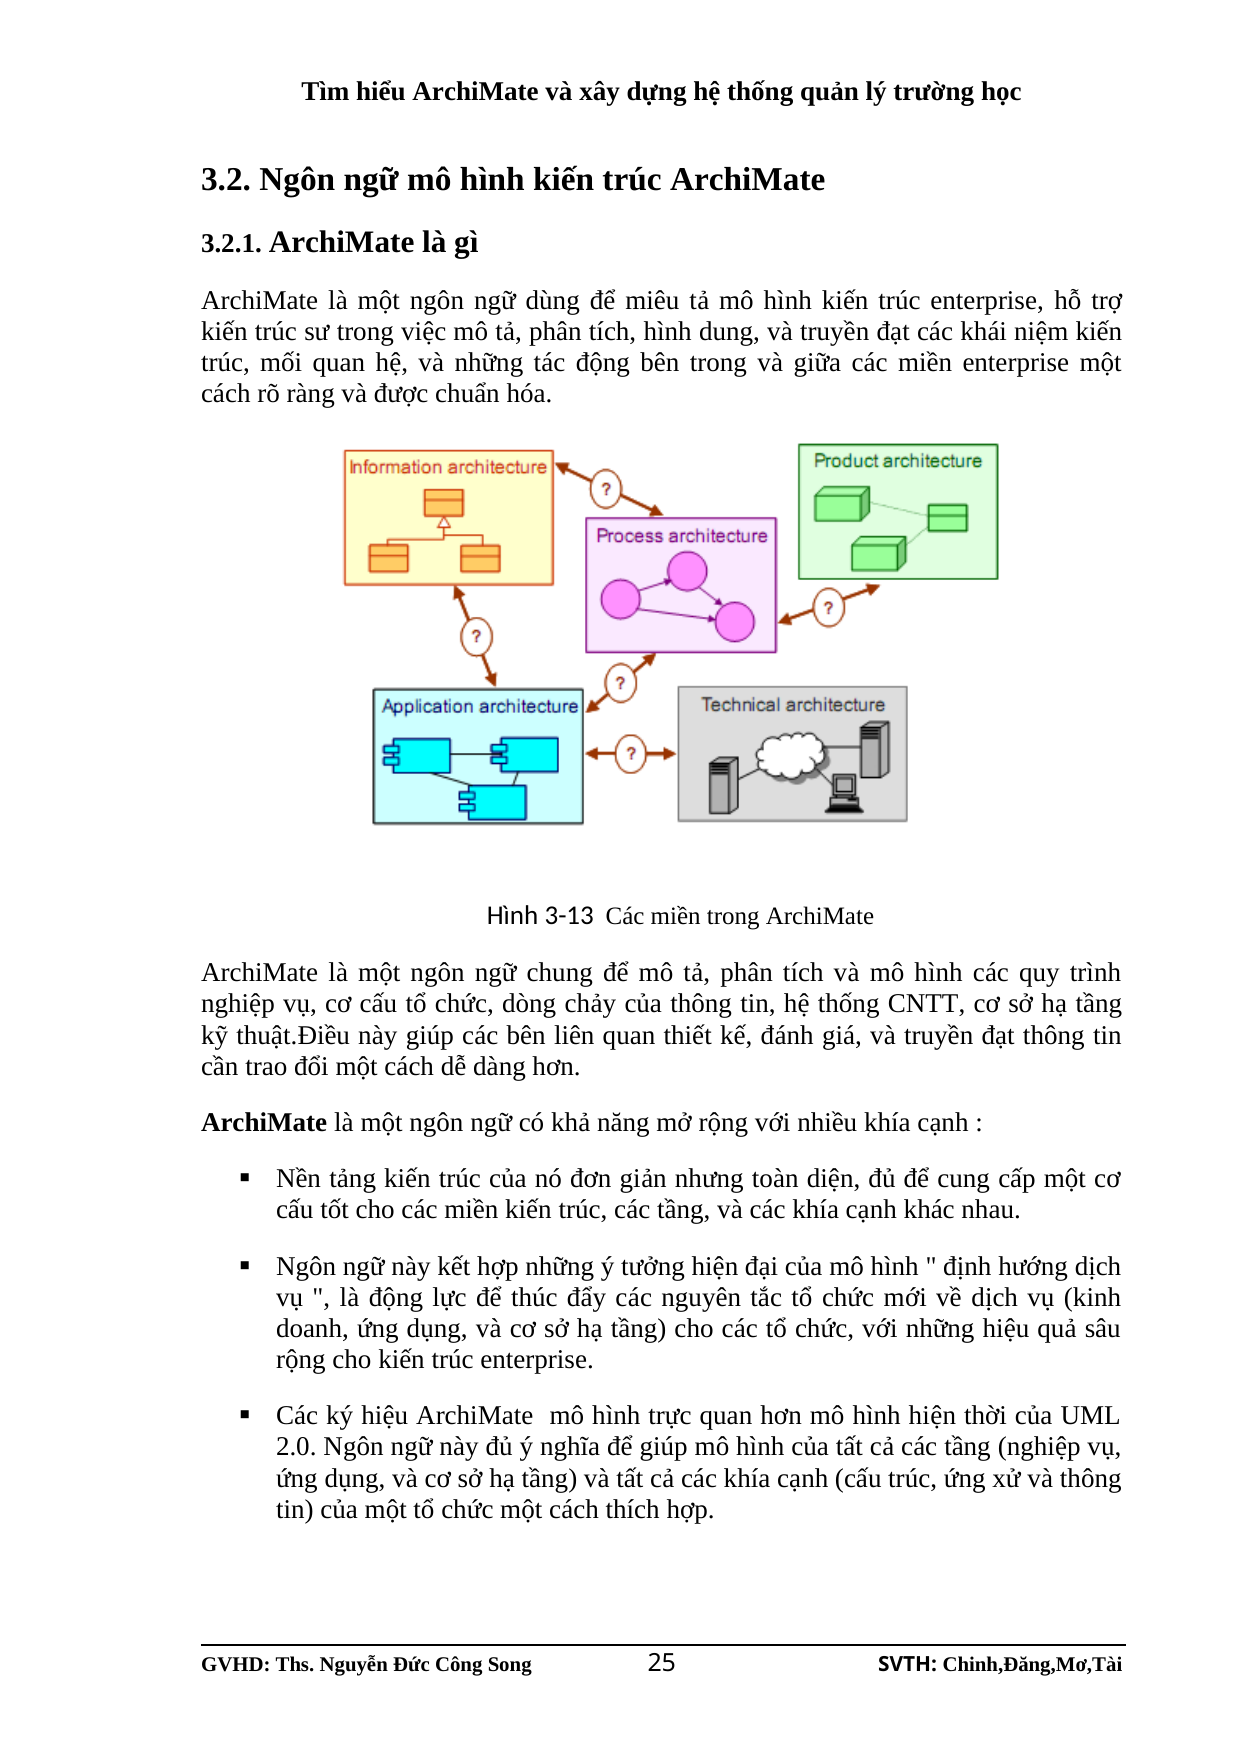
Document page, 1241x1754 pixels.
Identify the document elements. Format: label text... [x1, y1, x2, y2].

text ArchiMate là một ngôn ngữ dùng để miêu tả mô hình kiến trúc enterprise, hỗ trợ kiến trúc sư trong việc mô tả, phân tích, hình dung, và truyền đạt các khái niệm kiến trúc, mối quan hệ, và những tác động bên trong và giữa các miền enterprise một cách rõ ràng và được chuẩn hóa. [201, 284, 1122, 408]
list ArchiMate là gì [201, 223, 1122, 259]
text Các ký hiệu ArchiMate mô hình trực quan hơn mô hình hiện thời của UML 2.0. Ngôn ngữ này đủ ý nghĩa để giúp mô hình của tất cả các tầng (nghiệp vụ, ứng dụng, và cơ sở hạ tầng) và tất cả các khía cạnh (cấu trúc, ứng xử và thông tin) của một tổ chức một cách thích hợp. [238, 1399, 1122, 1524]
text Ngôn ngữ này kết hợp những ý tưởng hiện đại của mô hình " định hướng dịch vụ ", là động lực để thúc đẩy các nguyên tắc tổ chức mới về dịch vụ (kinh doanh, ứng dụng, và cơ sở hạ tầng) cho các tổ chức, với những hiệu quả sâu rộng cho kiến trúc enterprise. [238, 1249, 1122, 1374]
text Các miền trong ArchiMate [238, 898, 1122, 931]
text Nền tảng kiến trúc của nó đơn giản nhưng toàn diện, đủ để cung cấp một cơ cấu tốt cho các miền kiến trúc, các tầng, và các khía cạnh khác nhau. [238, 1162, 1122, 1224]
text ArchiMate là một ngôn ngữ chung để mô tả, phân tích và mô hình các quy trình nghiệp vụ, cơ cấu tổ chức, dòng chảy của thông tin, hệ thống CNTT, cơ sở hạ tầng kỹ thuật.Điều này giúp các bên liên quan thiết kế, đánh giá, và truyền đạt thông tin cần trao đổi một cách dễ dàng hơn. [201, 956, 1122, 1081]
picture [318, 433, 1005, 874]
text ArchiMate là một ngôn ngữ có khả năng mở rộng với nhiều khía cạnh : [201, 1106, 1122, 1137]
list Ngôn ngữ mô hình kiến trúc ArchiMate [201, 159, 1122, 198]
